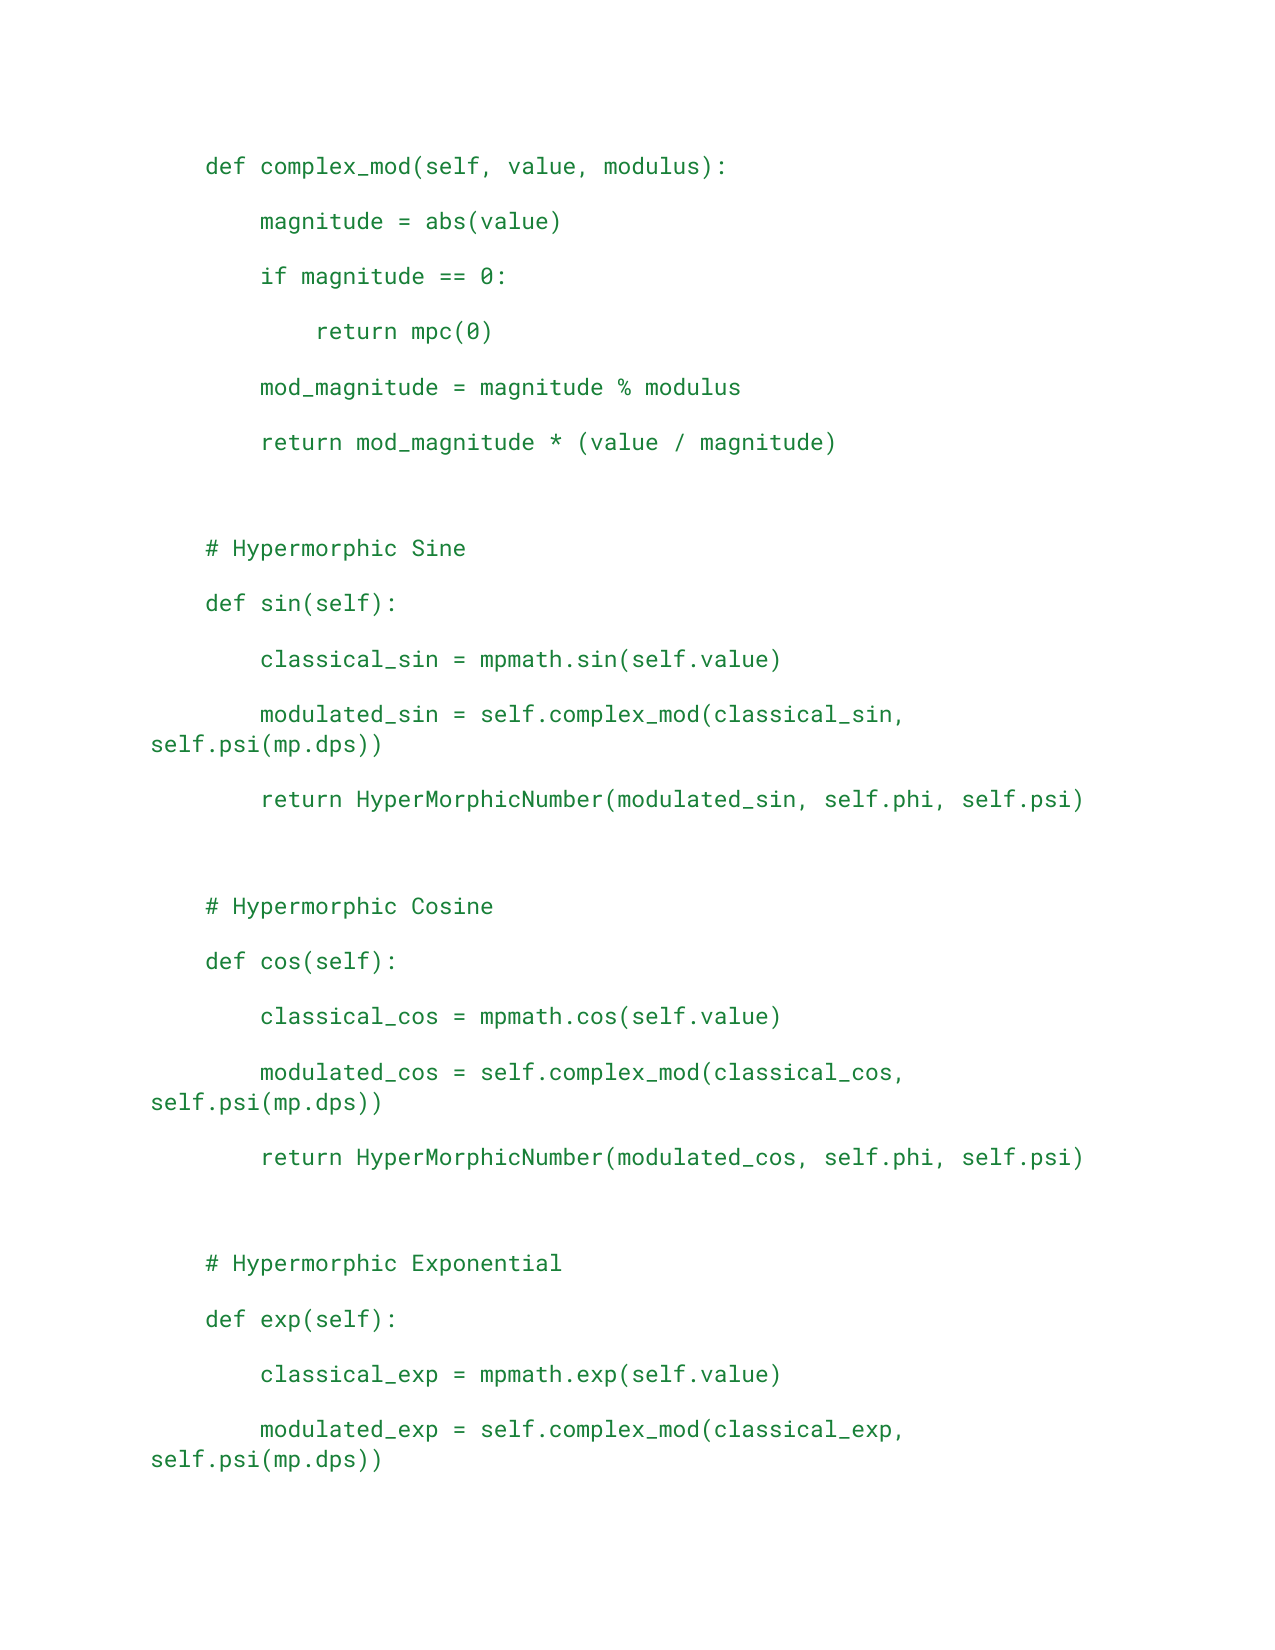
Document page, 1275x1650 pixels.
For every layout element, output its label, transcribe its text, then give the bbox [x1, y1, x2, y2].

text # Hypermorphic Cosine [150, 890, 1125, 920]
text modulated_exp = self.complex_mod(classical_exp, self.psi(mp.dps)) [150, 1413, 1125, 1474]
text def cos(self): [150, 945, 1125, 976]
text # Hypermorphic Sine [150, 533, 1125, 563]
text def sin(self): [150, 588, 1125, 618]
text def exp(self): [150, 1303, 1125, 1333]
text classical_sin = mpmath.sin(self.value) [150, 643, 1125, 673]
text magnitude = abs(value) [150, 205, 1125, 235]
text return mod_magnitude * (value / magnitude) [150, 426, 1125, 456]
text return HyperMorphicNumber(modulated_cos, self.phi, self.psi) [150, 1141, 1125, 1171]
text # Hypermorphic Exponential [150, 1248, 1125, 1278]
text return HyperMorphicNumber(modulated_sin, self.phi, self.psi) [150, 784, 1125, 814]
text classical_exp = mpmath.exp(self.value) [150, 1358, 1125, 1388]
text mod_magnitude = magnitude % modulus [150, 371, 1125, 401]
text modulated_cos = self.complex_mod(classical_cos, self.psi(mp.dps)) [150, 1056, 1125, 1116]
text return mpc(0) [150, 316, 1125, 346]
text if magnitude == 0: [150, 260, 1125, 291]
text def complex_mod(self, value, modulus): [150, 150, 1125, 180]
text classical_cos = mpmath.cos(self.value) [150, 1001, 1125, 1031]
text modulated_sin = self.complex_mod(classical_sin, self.psi(mp.dps)) [150, 698, 1125, 759]
